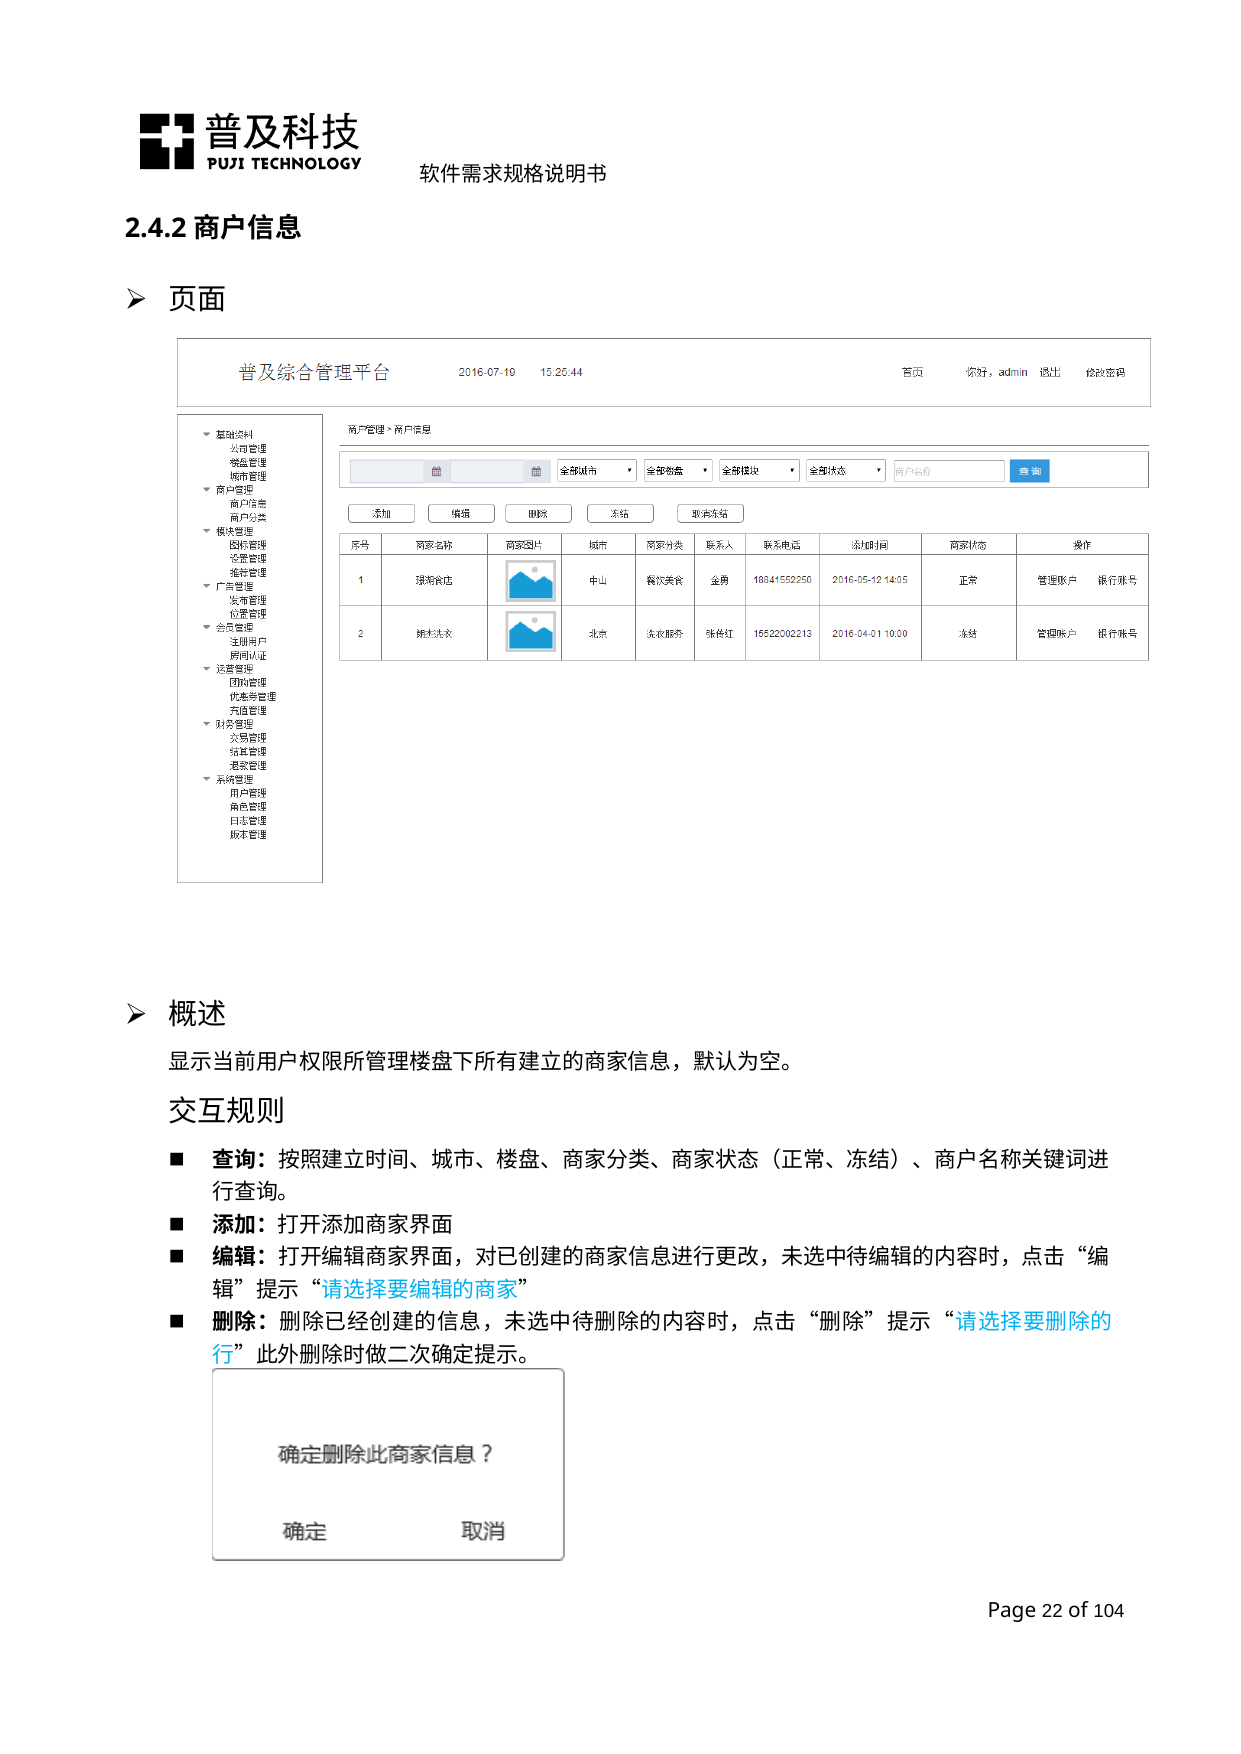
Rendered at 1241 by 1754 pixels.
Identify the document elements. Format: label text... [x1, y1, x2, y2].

list 删除：删除已经创建的信息，未选中待删除的内容时，点击“删除”提示“请选择要删除的行”此外删除时做二次确定提示。 [168, 1304, 1113, 1369]
list 添加：打开添加商家界面 [168, 1206, 1113, 1239]
subtitle 商户信息 [124, 193, 1113, 258]
list 交互规则 [168, 1076, 1113, 1141]
picture [124, 103, 366, 182]
list 概述 [124, 979, 1113, 1044]
picture [168, 328, 1157, 886]
list 编辑：打开编辑商家界面，对已创建的商家信息进行更改，未选中待编辑的内容时，点击“编辑”提示“请选择要编辑的商家” [168, 1239, 1113, 1304]
list 页面 [124, 264, 1113, 329]
list 显示当前用户权限所管理楼盘下所有建立的商家信息，默认为空。 [168, 1044, 1113, 1076]
list 查询：按照建立时间、城市、楼盘、商家分类、商家状态（正常、冻结）、商户名称关键词进行查询。 [168, 1141, 1113, 1206]
picture [212, 1368, 565, 1561]
